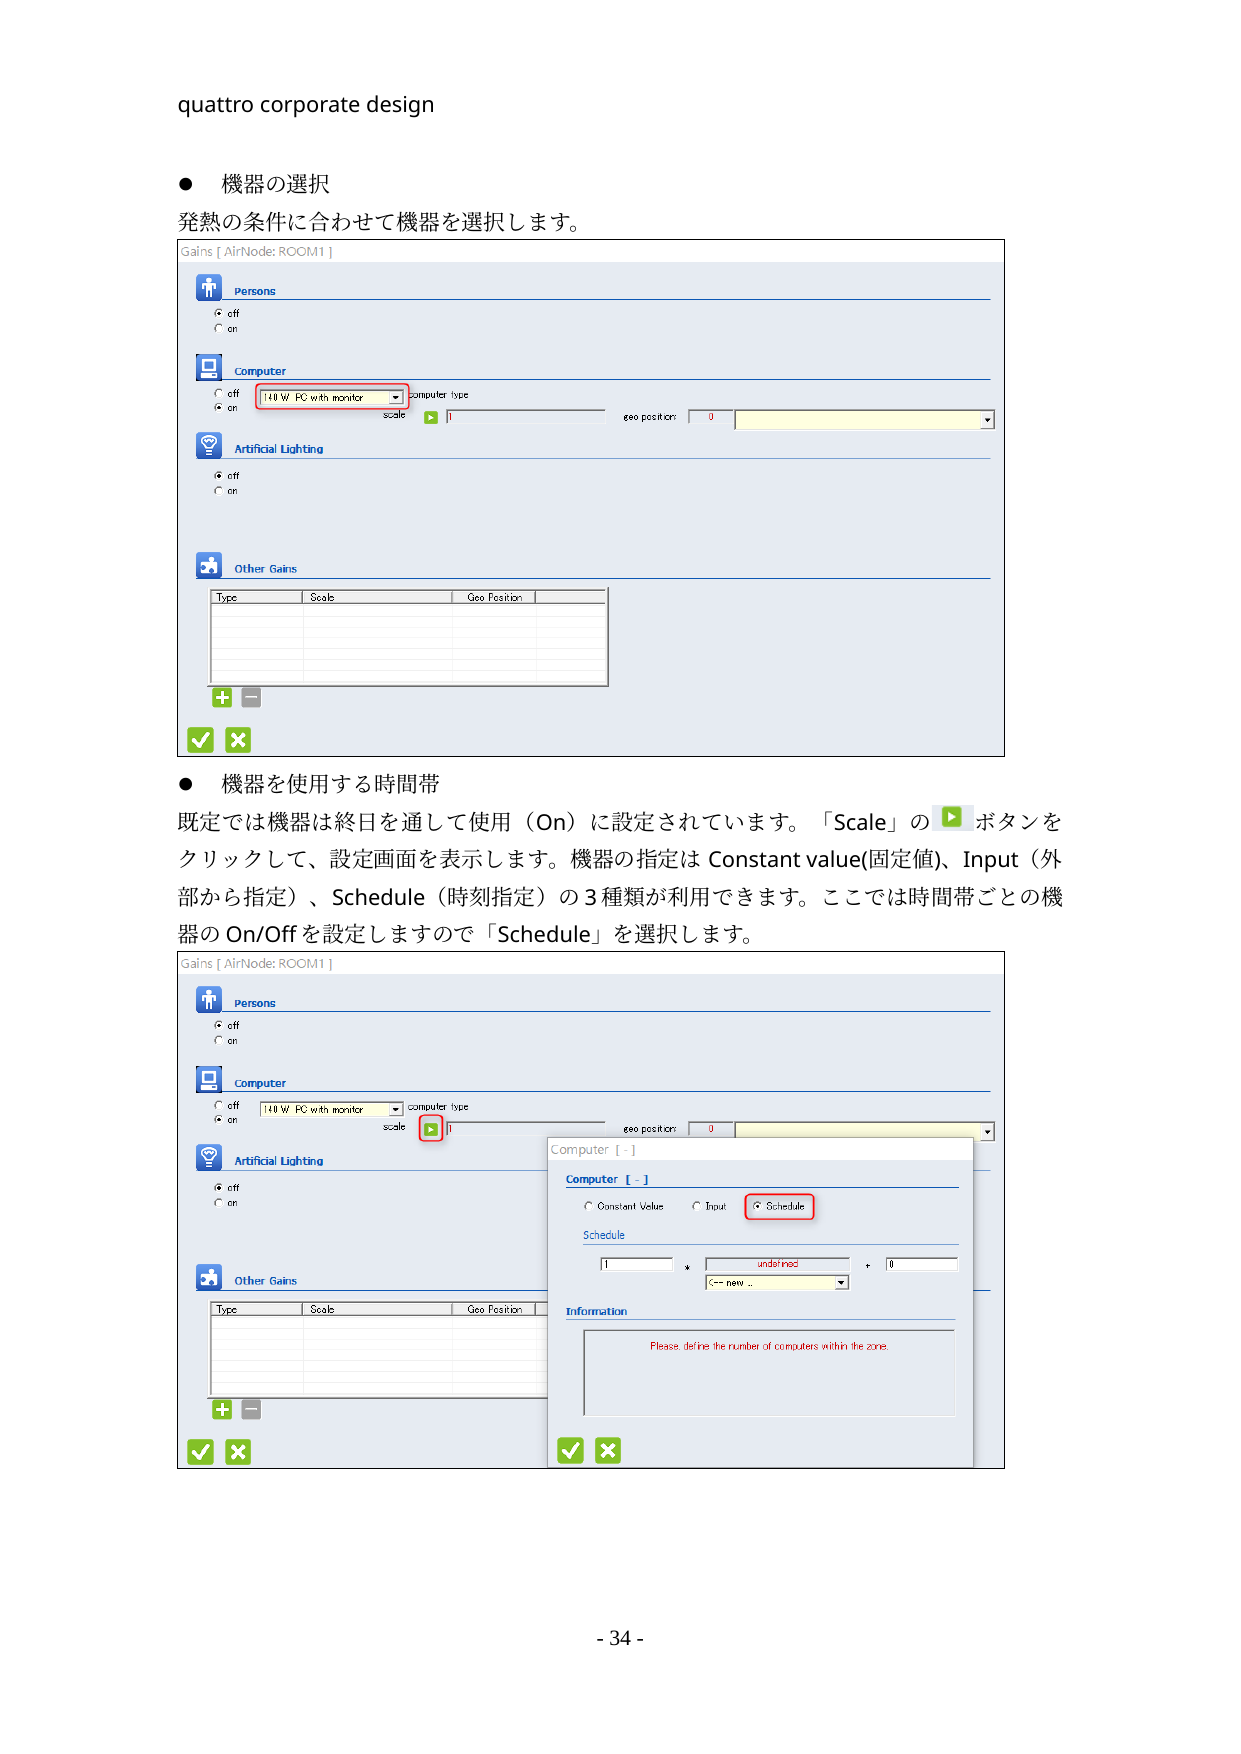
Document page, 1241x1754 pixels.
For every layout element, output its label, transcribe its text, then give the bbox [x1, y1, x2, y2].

list 機器の選択 [177, 164, 1063, 202]
picture [931, 805, 974, 831]
picture [178, 952, 1004, 1468]
list 機器を使用する時間帯 [177, 764, 1063, 802]
picture [178, 240, 1004, 756]
text 発熱の条件に合わせて機器を選択します。 [177, 202, 1063, 239]
text 既定では機器は終日を通して使用（On）に設定されています。「Scale」のボタンをクリックして、設定画面を表示します。機器の指定はConstant value(固定値)、Input（外部から指定）、Schedule（時刻指定）の3種類が利用できます。ここでは時間帯ごとの機器のOn/Offを設定しますので「Schedule」を選択します。 [177, 802, 1063, 952]
